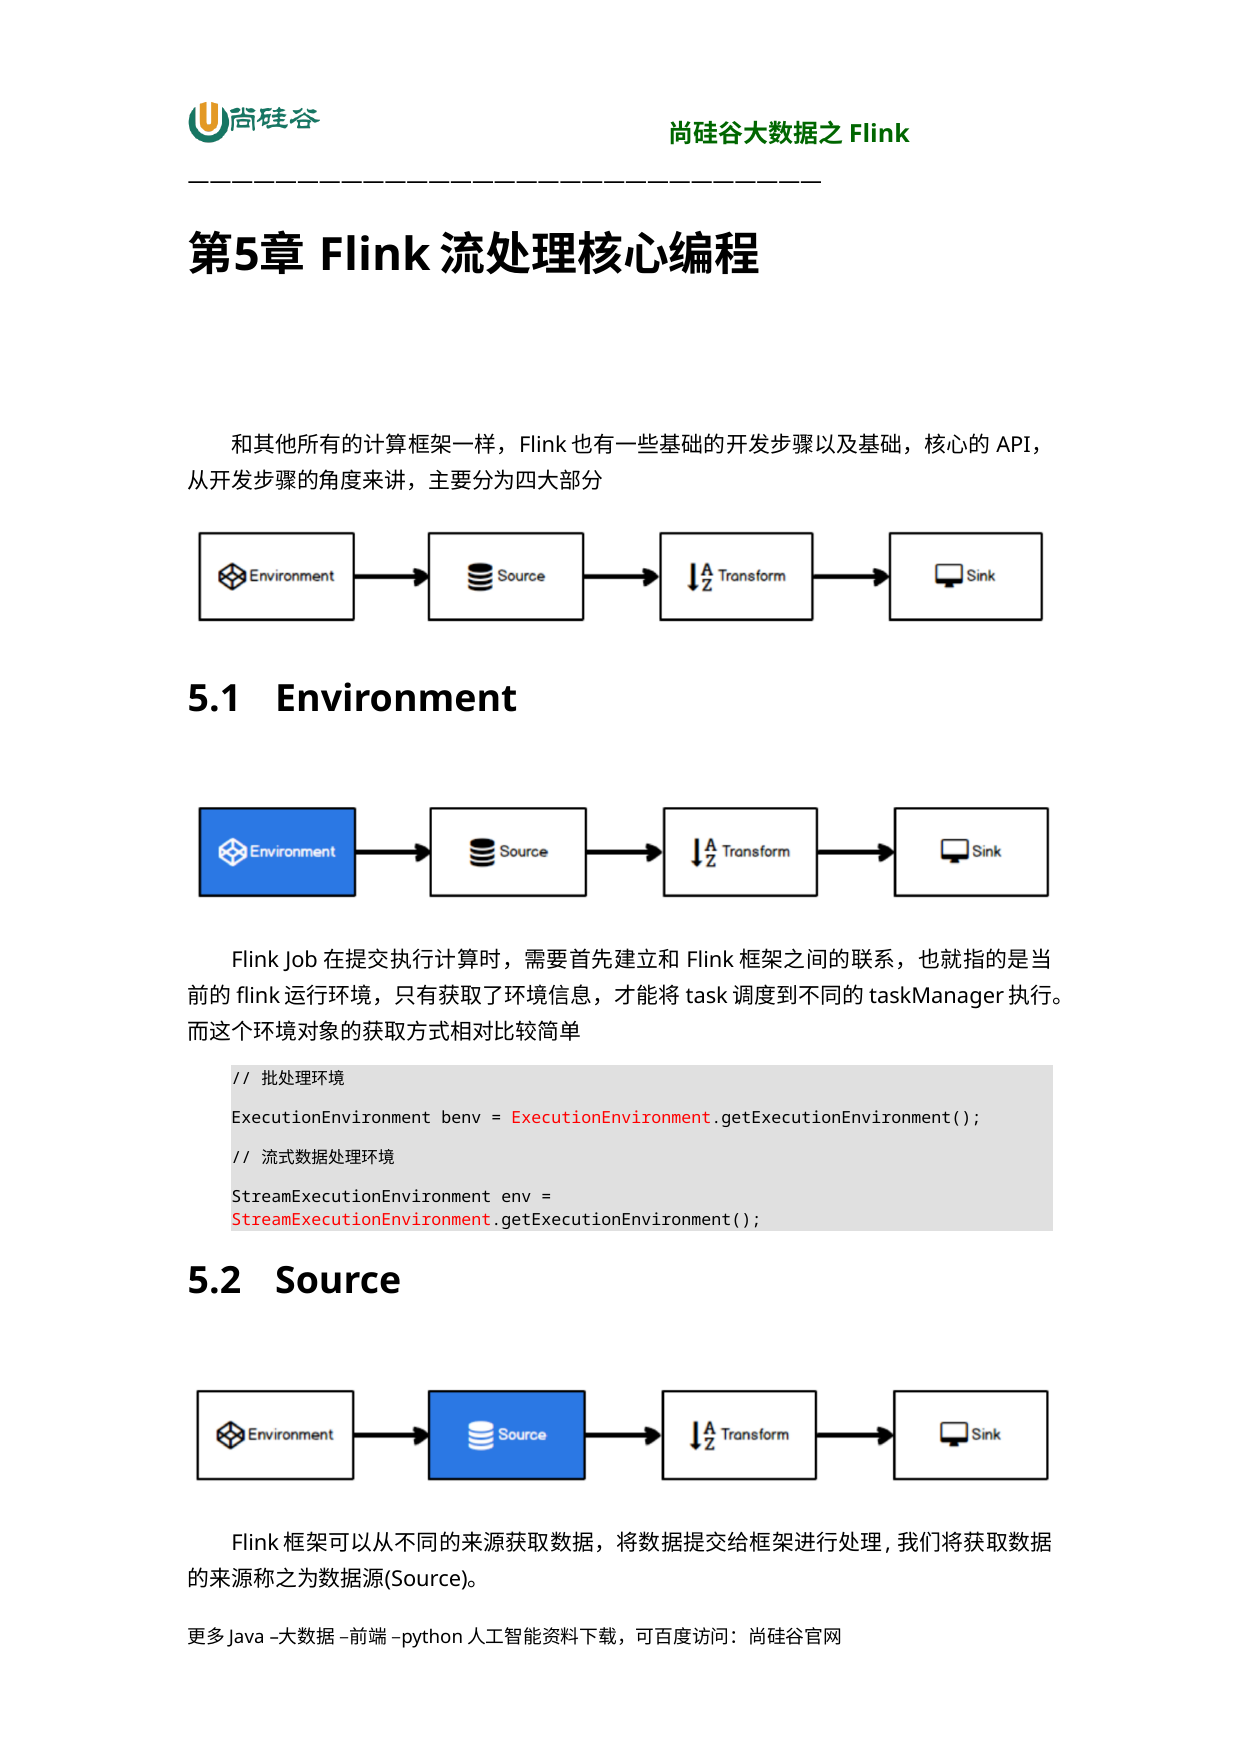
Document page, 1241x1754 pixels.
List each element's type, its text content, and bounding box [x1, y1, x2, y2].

text 和其他所有的计算框架一样，Flink也有一些基础的开发步骤以及基础，核心的API，从开发步骤的角度来讲，主要分为四大部分 [187, 427, 1053, 495]
subtitle Environment [187, 664, 1053, 729]
text // 流式数据处理环境 [231, 1144, 1053, 1169]
subtitle Source [187, 1247, 1053, 1312]
picture [187, 792, 1053, 905]
text StreamExecutionEnvironment env = StreamExecutionEnvironment.getExecutionEnvironment(); [231, 1185, 1053, 1231]
picture [187, 514, 1053, 632]
text // 批处理环境 [231, 1065, 1053, 1089]
text Flink框架可以从不同的来源获取数据，将数据提交给框架进行处理, 我们将获取数据的来源称之为数据源(Source)。 [187, 1525, 1053, 1593]
picture [187, 101, 320, 143]
text Flink Job在提交执行计算时，需要首先建立和Flink框架之间的联系，也就指的是当前的flink运行环境，只有获取了环境信息，才能将task调度到不同的taskManager执行。而这个环境对象的获取方式相对比较简单 [187, 942, 1053, 1046]
subtitle Flink流处理核心编程 [187, 202, 1053, 299]
text ExecutionEnvironment benv = ExecutionEnvironment.getExecutionEnvironment(); [231, 1106, 1053, 1128]
picture [187, 1375, 1053, 1484]
